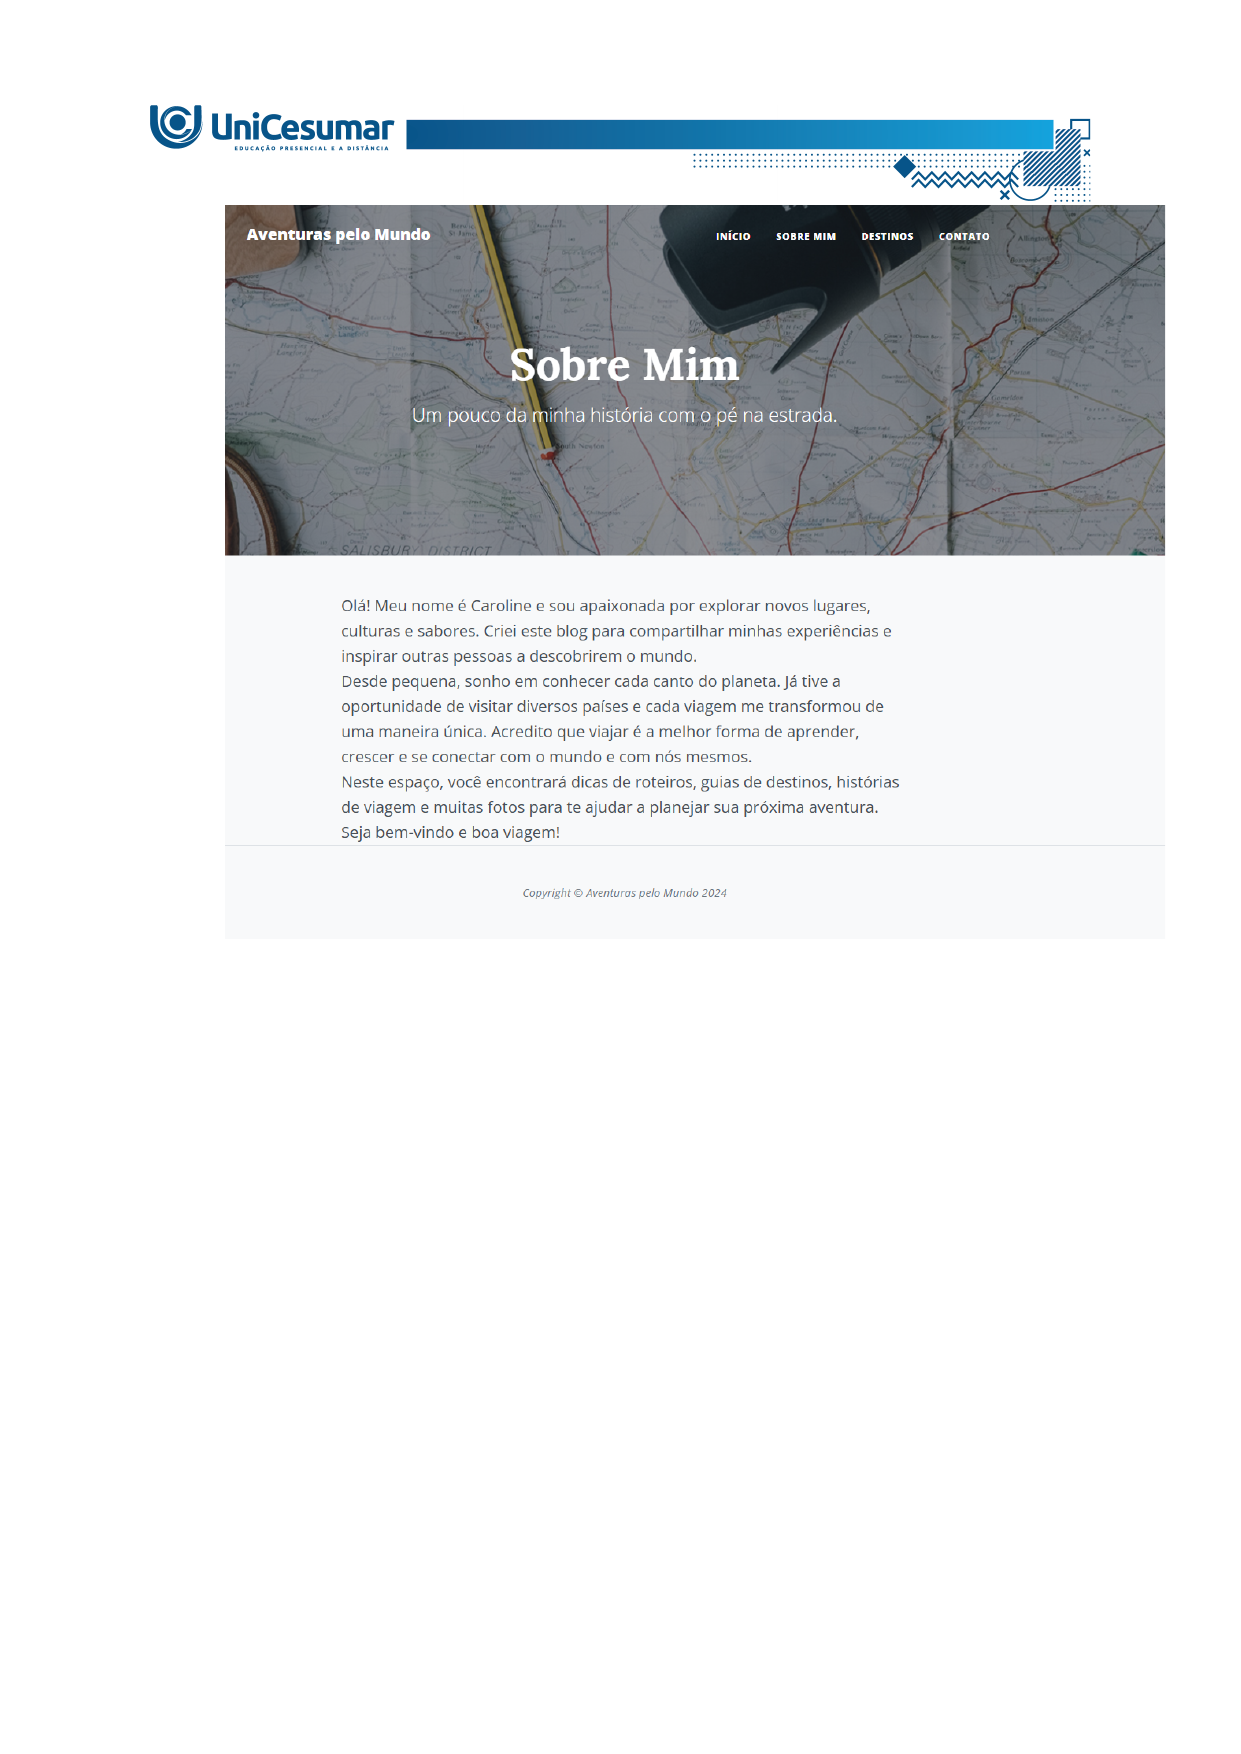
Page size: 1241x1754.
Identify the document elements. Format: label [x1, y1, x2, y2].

picture [225, 205, 1166, 939]
picture [150, 105, 1091, 202]
